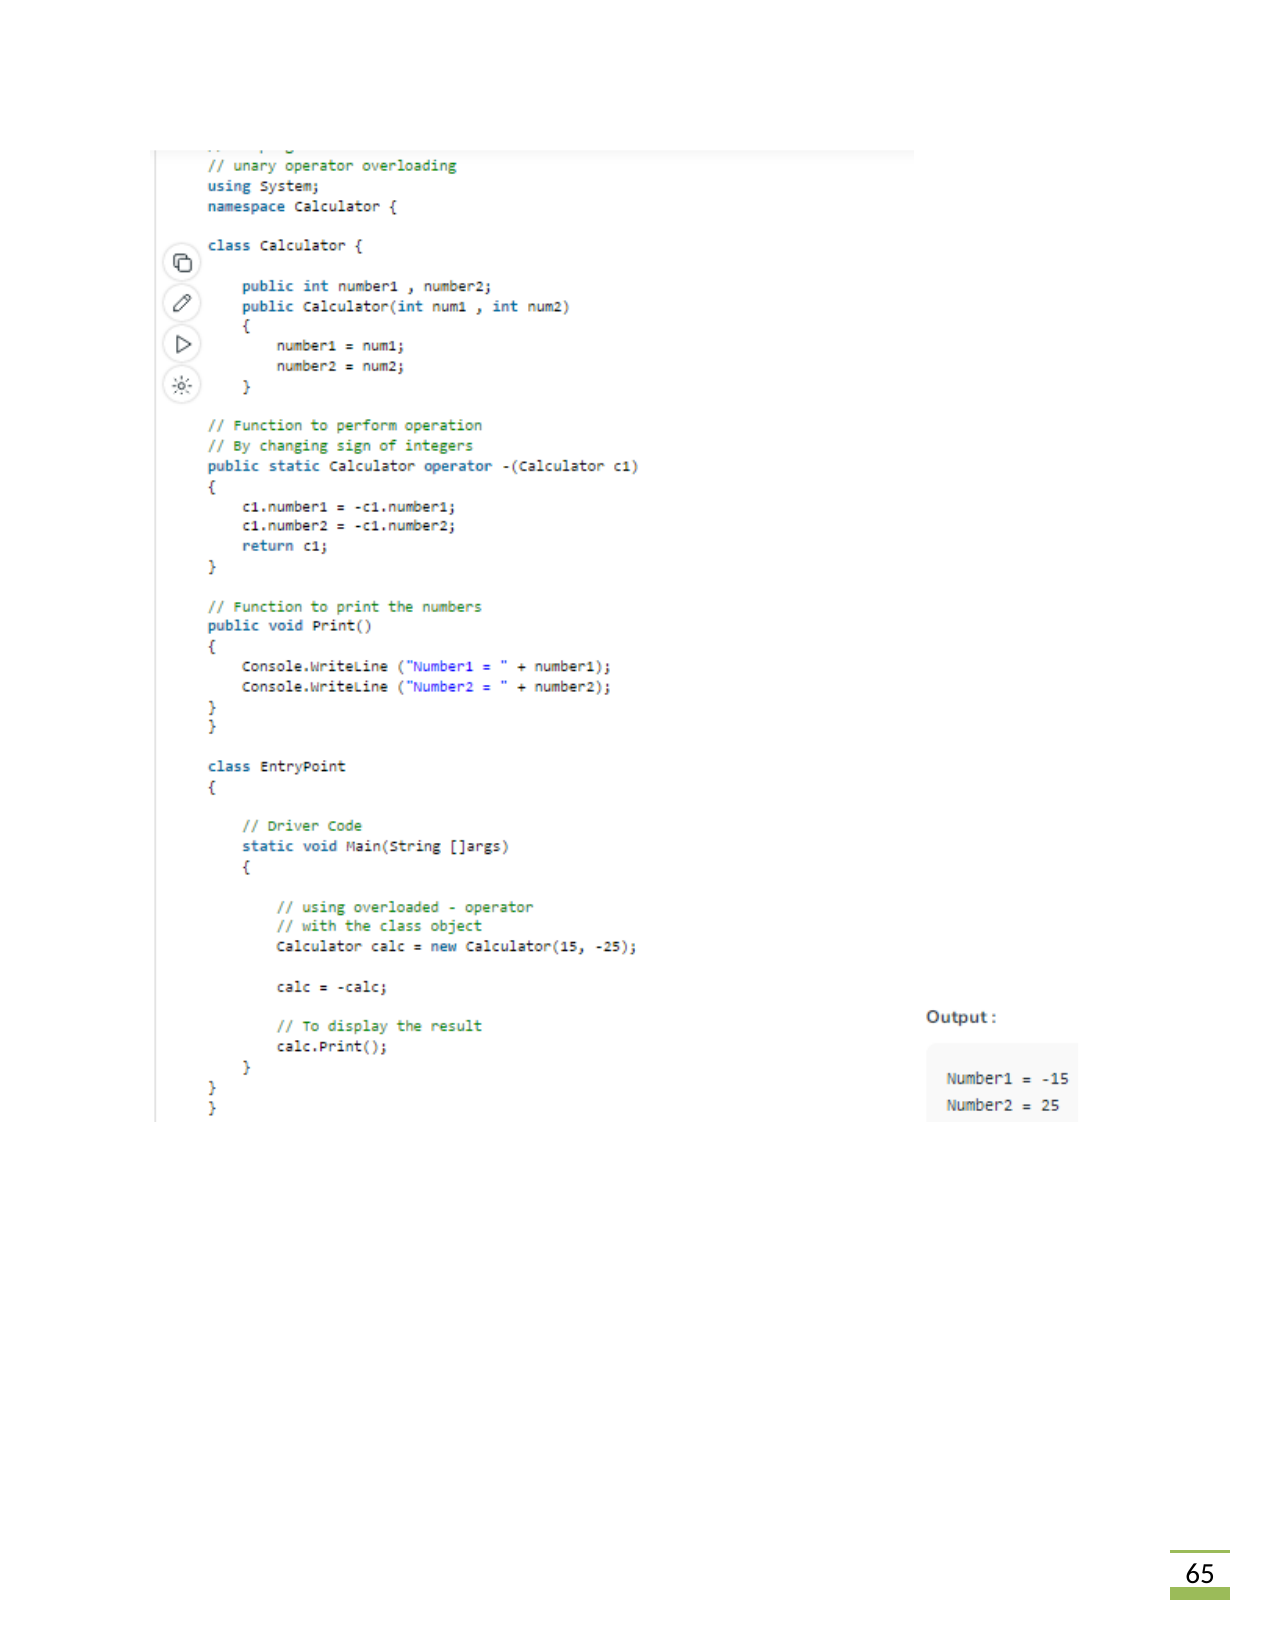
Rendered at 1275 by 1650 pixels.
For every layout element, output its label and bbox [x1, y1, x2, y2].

picture [150, 150, 1079, 1122]
